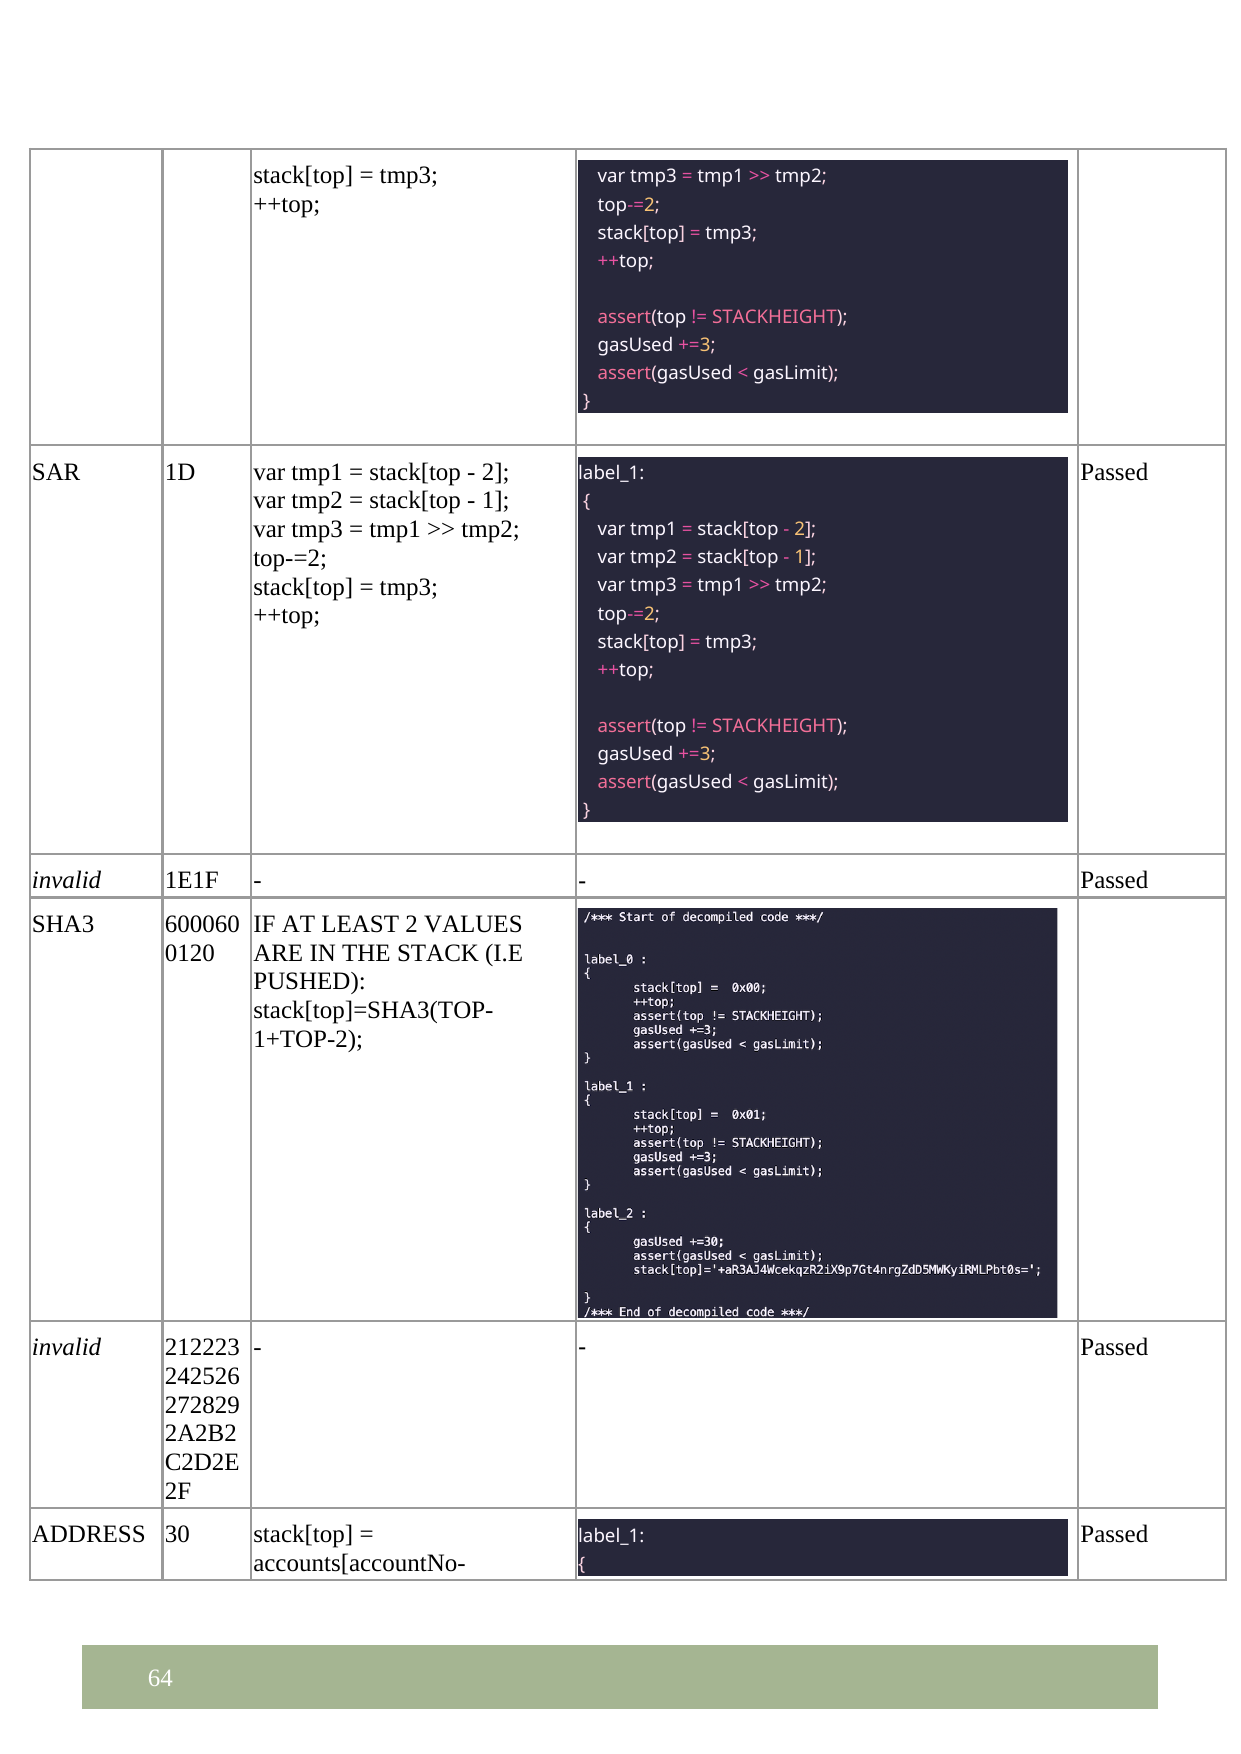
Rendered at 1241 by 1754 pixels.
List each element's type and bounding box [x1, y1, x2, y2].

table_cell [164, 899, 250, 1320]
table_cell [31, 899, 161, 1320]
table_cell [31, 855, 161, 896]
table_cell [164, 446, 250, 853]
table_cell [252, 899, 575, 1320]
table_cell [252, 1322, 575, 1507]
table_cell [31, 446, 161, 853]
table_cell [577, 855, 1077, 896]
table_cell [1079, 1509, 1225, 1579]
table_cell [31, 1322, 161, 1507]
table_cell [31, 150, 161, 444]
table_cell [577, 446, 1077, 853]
picture [577, 908, 1058, 1318]
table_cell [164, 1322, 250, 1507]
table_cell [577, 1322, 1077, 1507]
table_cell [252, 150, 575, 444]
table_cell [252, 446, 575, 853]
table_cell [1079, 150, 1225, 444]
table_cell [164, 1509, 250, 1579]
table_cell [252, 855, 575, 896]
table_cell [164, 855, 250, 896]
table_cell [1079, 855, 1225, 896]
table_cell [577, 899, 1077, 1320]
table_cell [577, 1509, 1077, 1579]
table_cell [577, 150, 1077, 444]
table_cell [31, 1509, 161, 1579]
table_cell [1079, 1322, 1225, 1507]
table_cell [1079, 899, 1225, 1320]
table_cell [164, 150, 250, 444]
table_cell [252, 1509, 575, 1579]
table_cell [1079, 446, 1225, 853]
